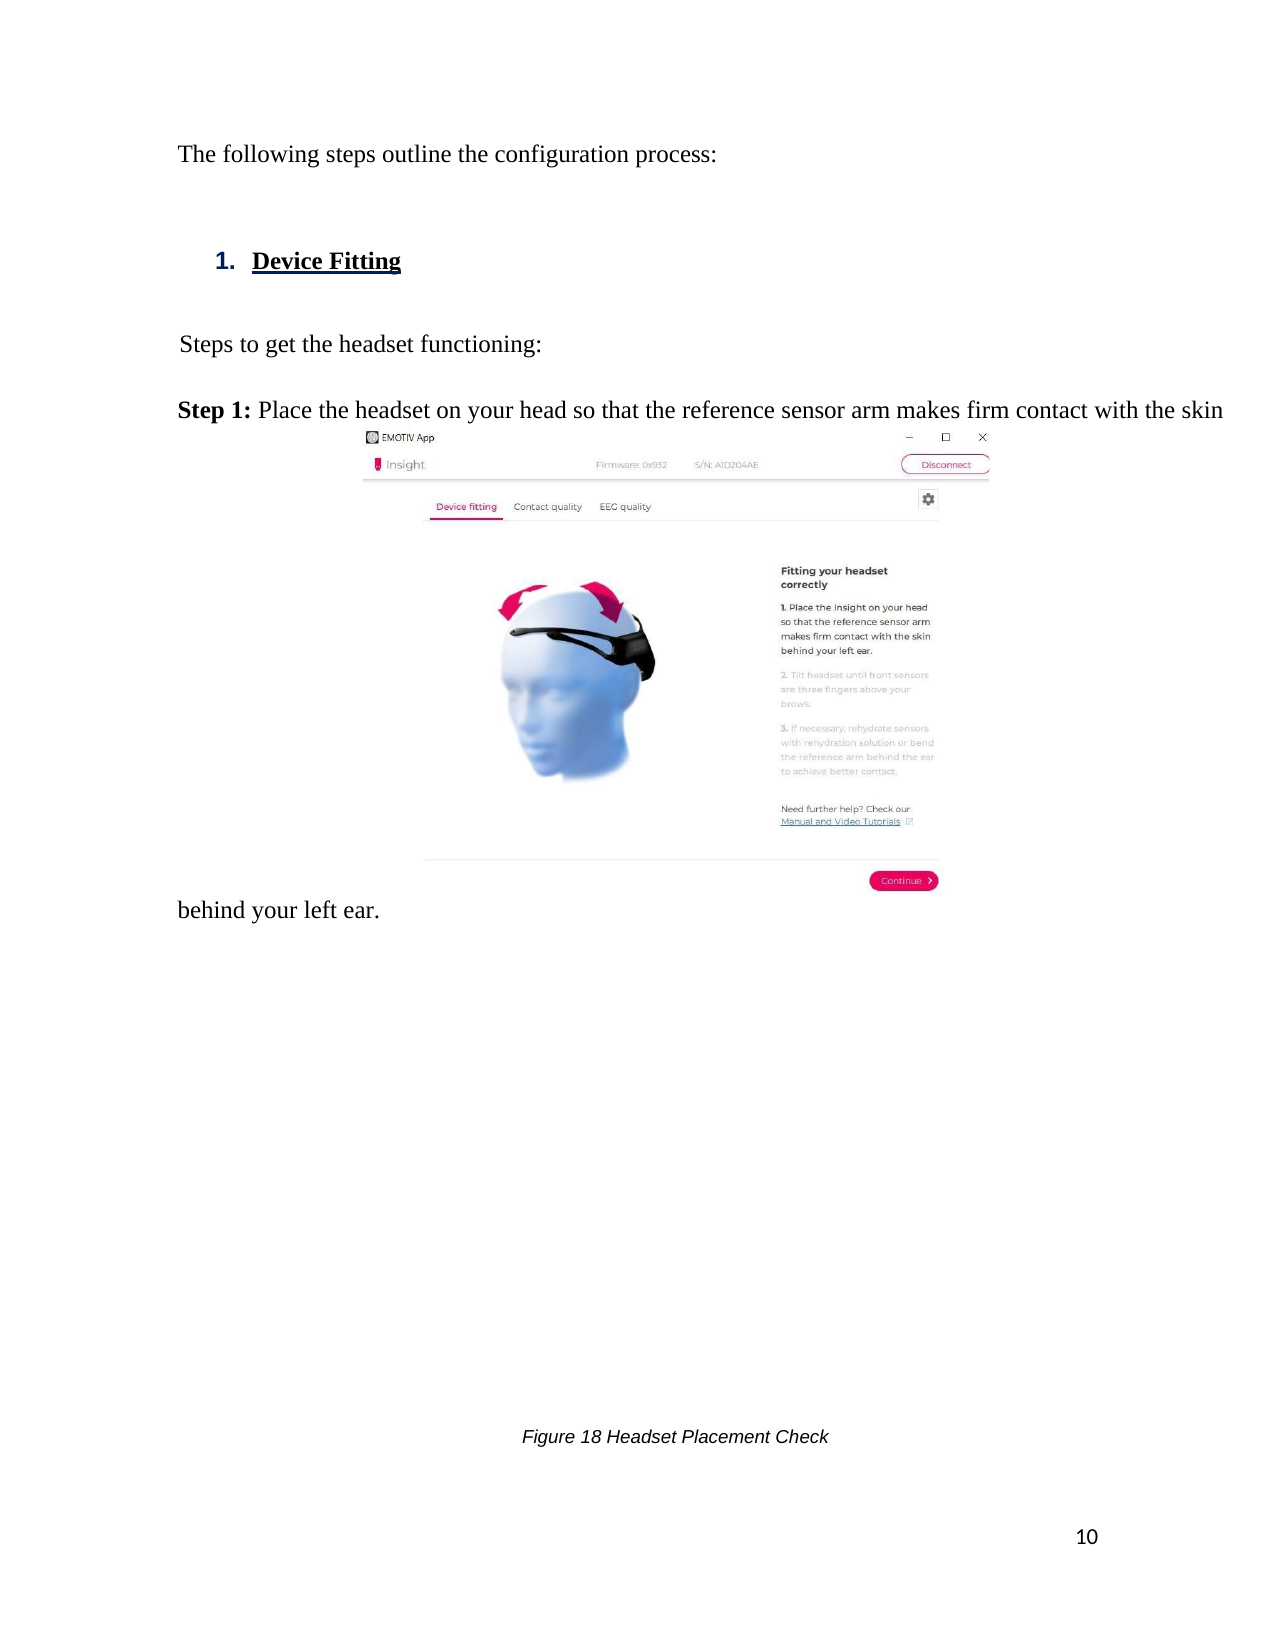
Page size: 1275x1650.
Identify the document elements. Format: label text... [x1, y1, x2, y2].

subtitle Device Fitting [215, 246, 1227, 275]
text Steps to get the headset functioning: [110, 329, 1227, 358]
picture [362, 427, 990, 895]
text The following steps outline the configuration process: [177, 139, 1227, 168]
